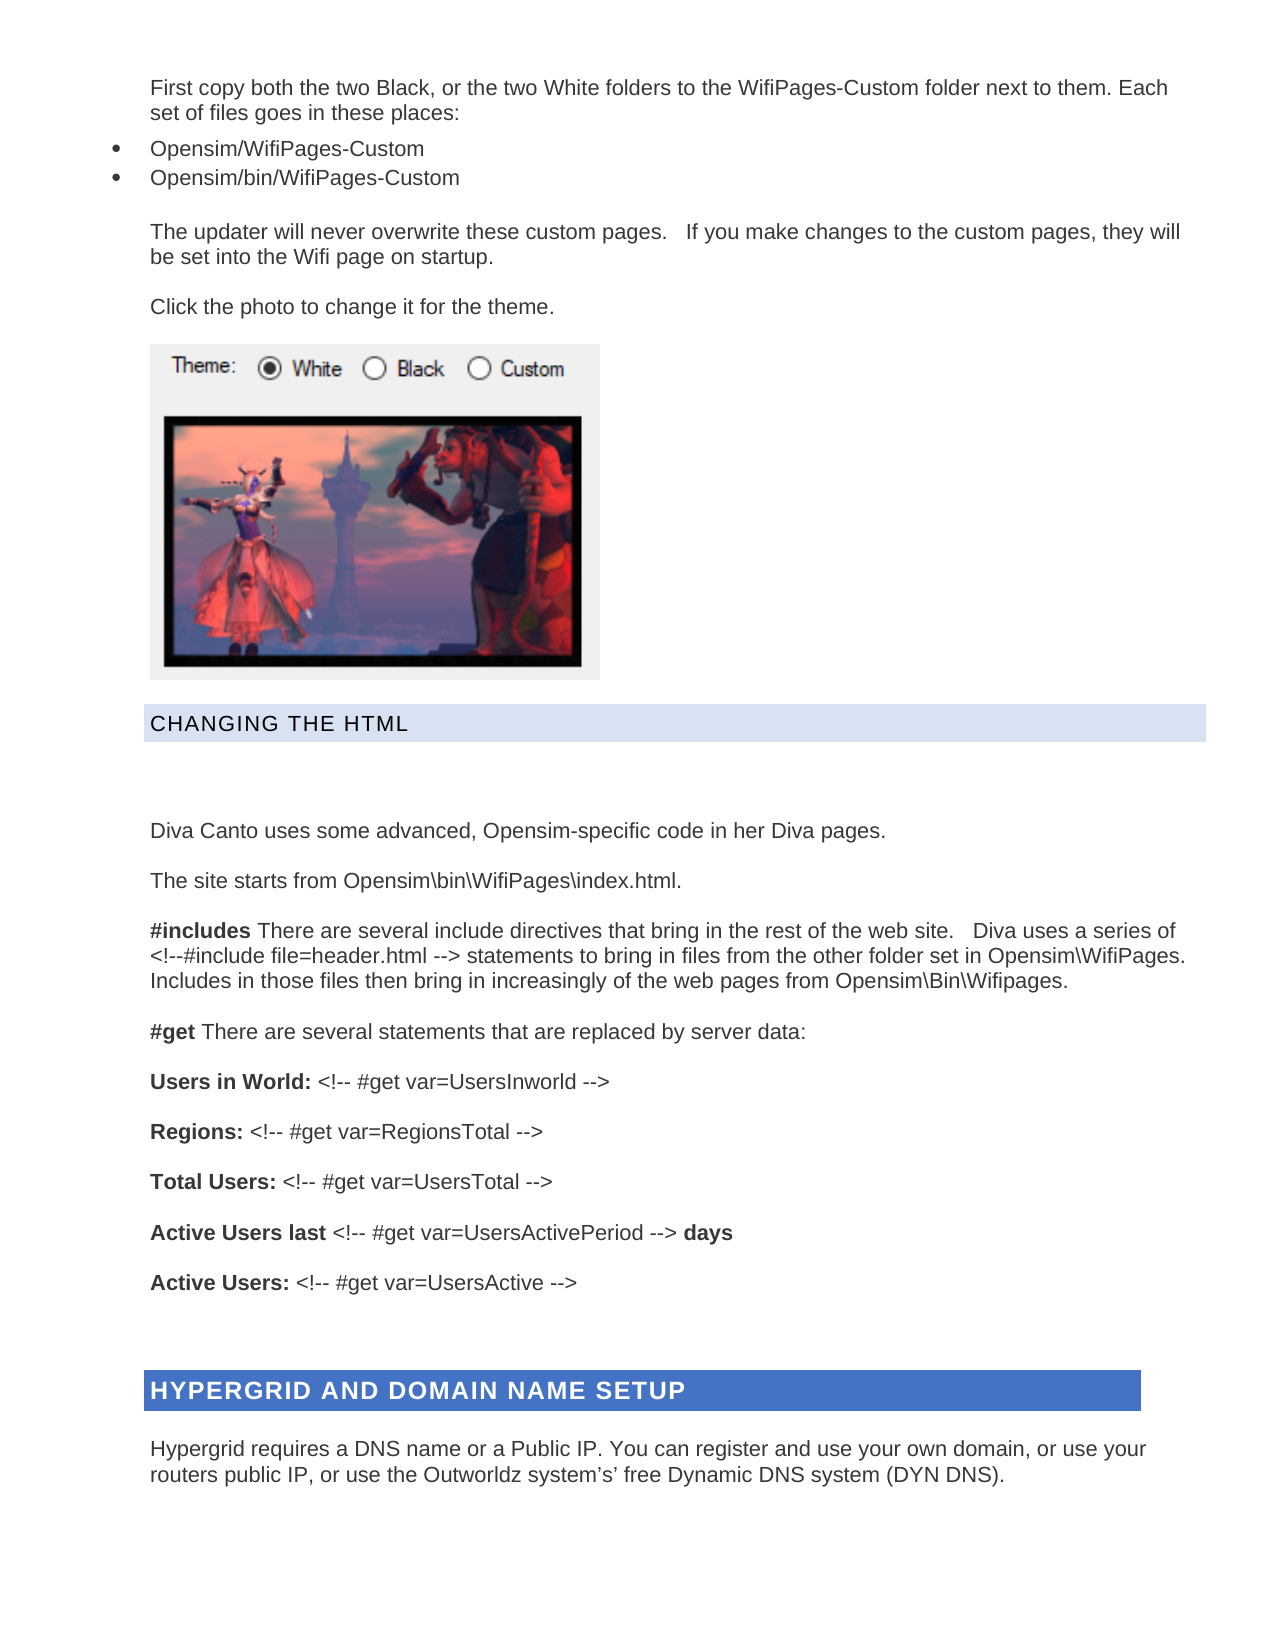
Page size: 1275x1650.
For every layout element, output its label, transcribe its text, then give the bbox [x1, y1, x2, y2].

text The site starts from Opensim\bin\WifiPages\index.html. [150, 868, 1200, 893]
list Opensim/bin/WifiPages-Custom [112, 165, 1200, 190]
subtitle Changing the HTML [150, 711, 1200, 736]
text First copy both the two Black, or the two White folders to the WifiPages-Custom folder next to them. Each set of files goes in these places: [150, 75, 1200, 125]
list Opensim/WifiPages-Custom [112, 136, 1200, 161]
text Total Users: <!-- #get var=UsersTotal --> [150, 1169, 1200, 1194]
text #get There are several statements that are replaced by server data: [150, 1018, 1200, 1044]
text The updater will never overwrite these custom pages. If you make changes to the custom pages, they will be set into the Wifi page on startup. [150, 219, 1200, 269]
text Click the photo to change it for the theme. [150, 294, 1200, 319]
text Active Users last <!-- #get var=UsersActivePeriod --> days [150, 1219, 1200, 1244]
subtitle Hypergrid and Domain Name Setup [150, 1376, 1134, 1405]
text #includes There are several include directives that bring in the rest of the web site. Diva uses a series of <!--#include file=header.html --> statements to bring in files from the other folder set in Opensim\WifiPages. Includes in those files then bring in increasingly of the web pages from Opensim\Bin\Wifipages. [150, 918, 1200, 993]
text Users in World: <!-- #get var=UsersInworld --> [150, 1069, 1200, 1094]
text Active Users: <!-- #get var=UsersActive --> [150, 1269, 1200, 1295]
text Diva Canto uses some advanced, Opensim-specific code in her Diva pages. [150, 817, 1200, 843]
text Regions: <!-- #get var=RegionsTotal --> [150, 1119, 1200, 1144]
text Hypergrid requires a DNS name or a Public IP. You can register and use your own domain, or use your routers public IP, or use the Outworldz system’s’ free Dynamic DNS system (DYN DNS). [150, 1436, 1200, 1487]
